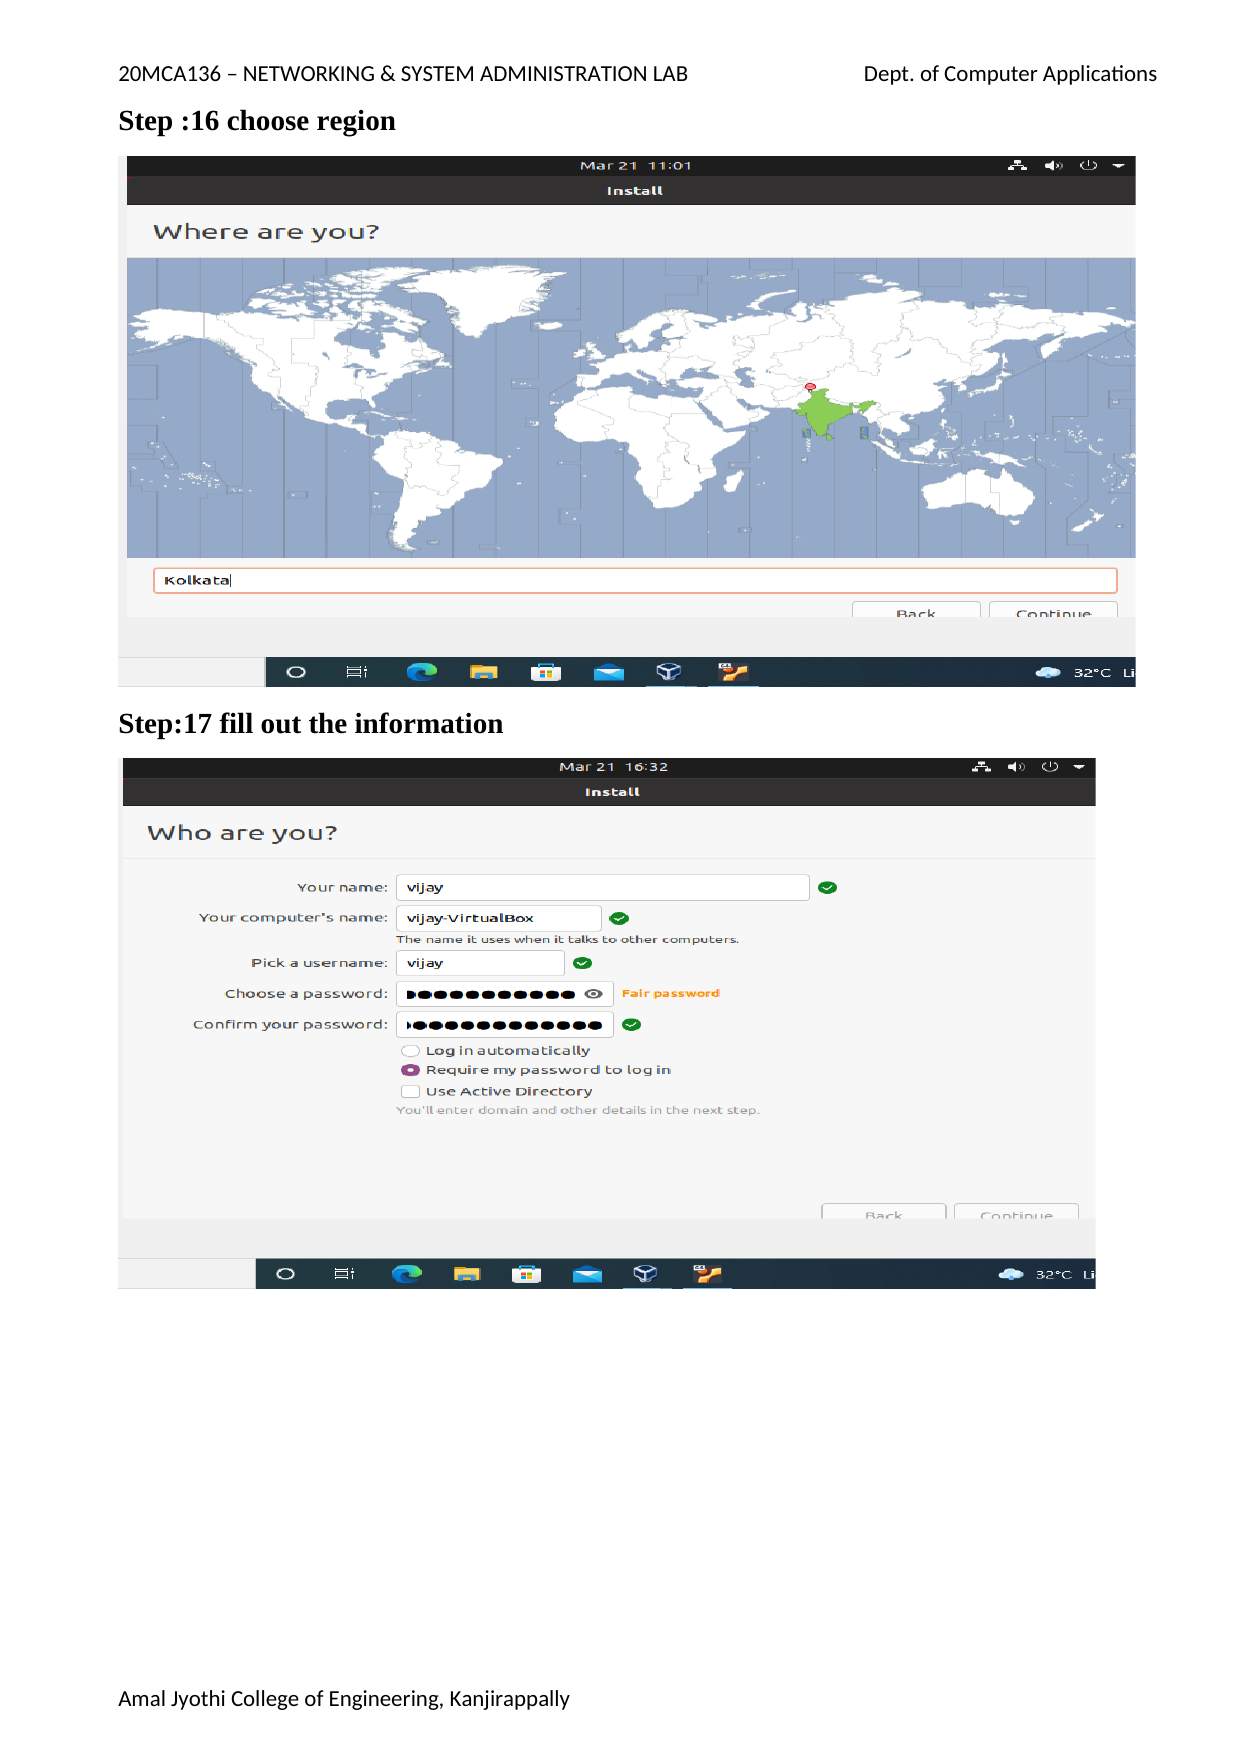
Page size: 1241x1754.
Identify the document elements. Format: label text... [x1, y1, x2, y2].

text Step:17 fill out the information [118, 706, 1167, 739]
text Step :16 choose region [118, 103, 1167, 137]
picture [118, 156, 1136, 687]
picture [118, 758, 1096, 1289]
